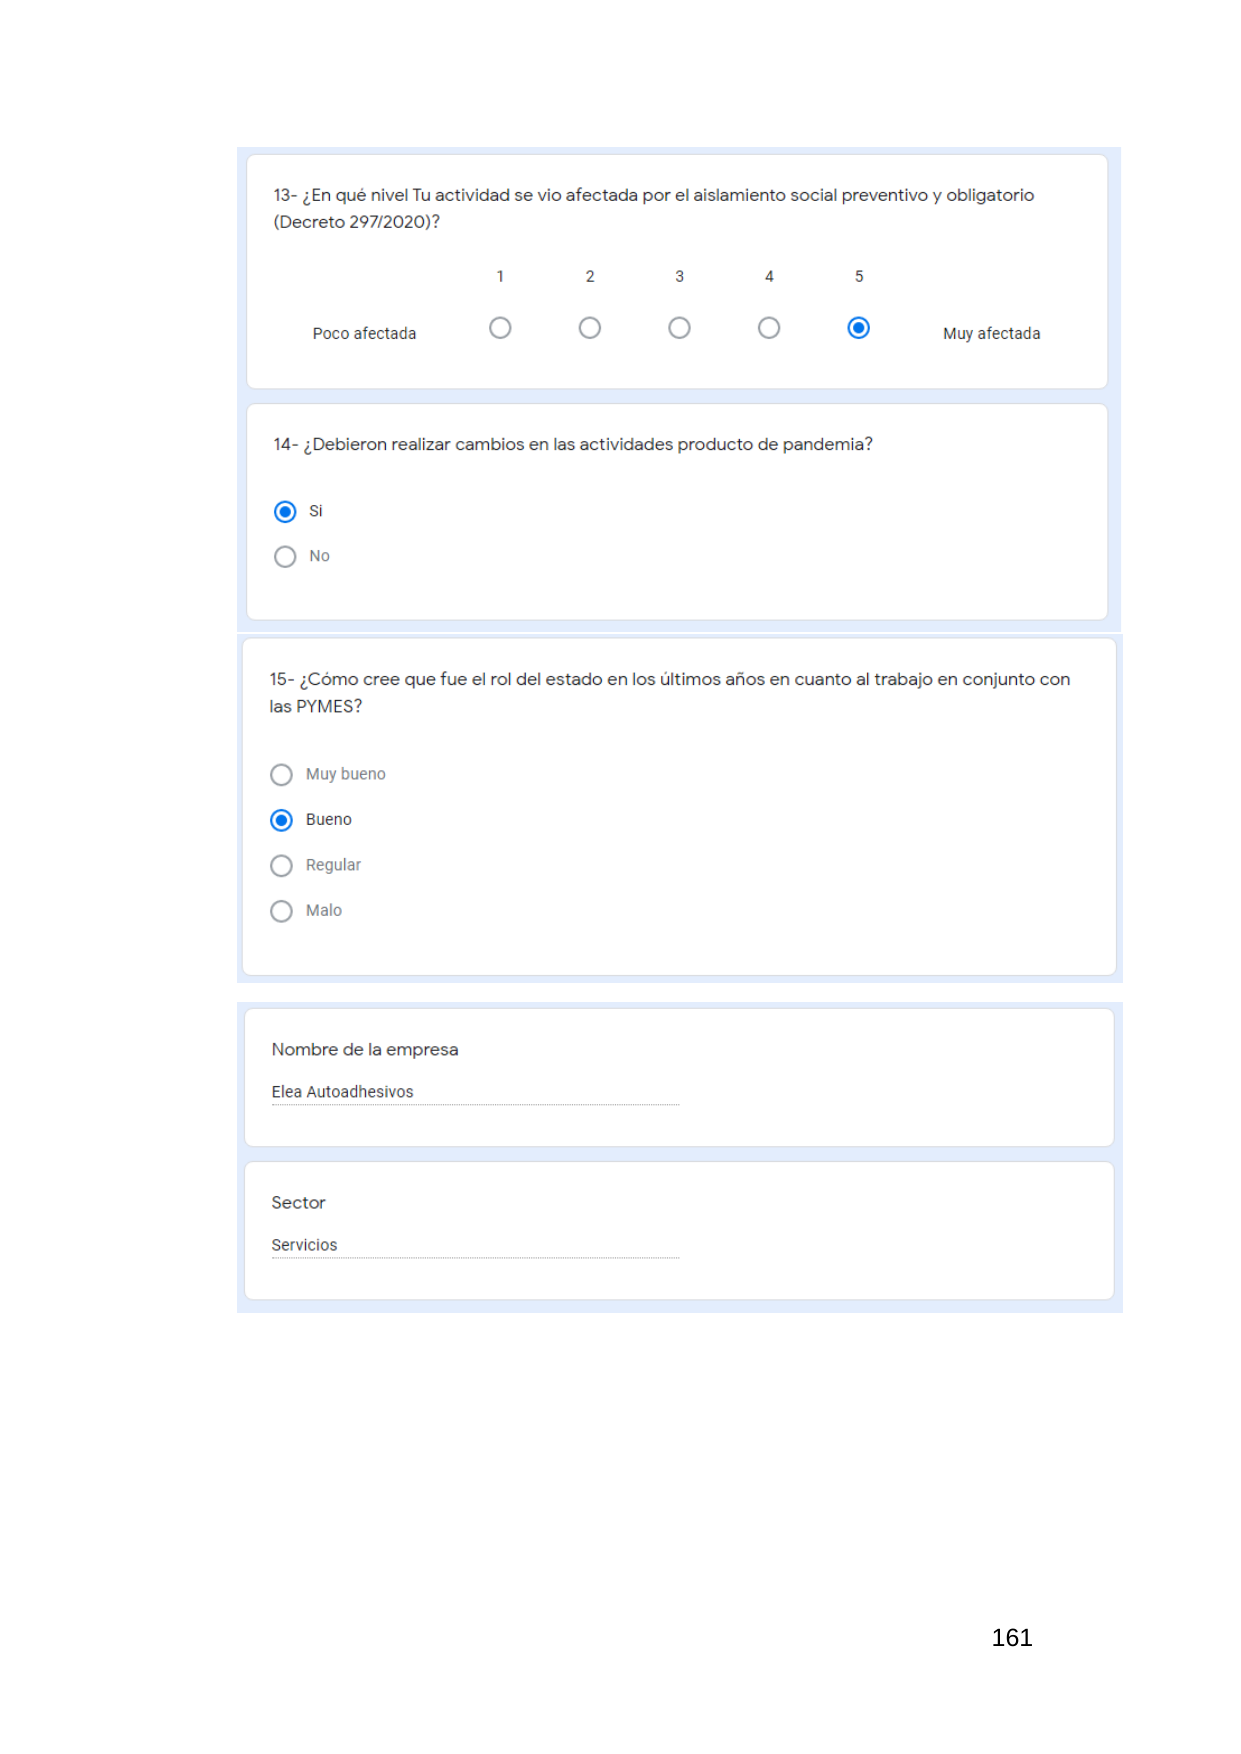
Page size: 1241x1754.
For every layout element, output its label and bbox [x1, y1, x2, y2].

picture [237, 1002, 1123, 1313]
picture [237, 147, 1122, 632]
picture [237, 634, 1123, 983]
